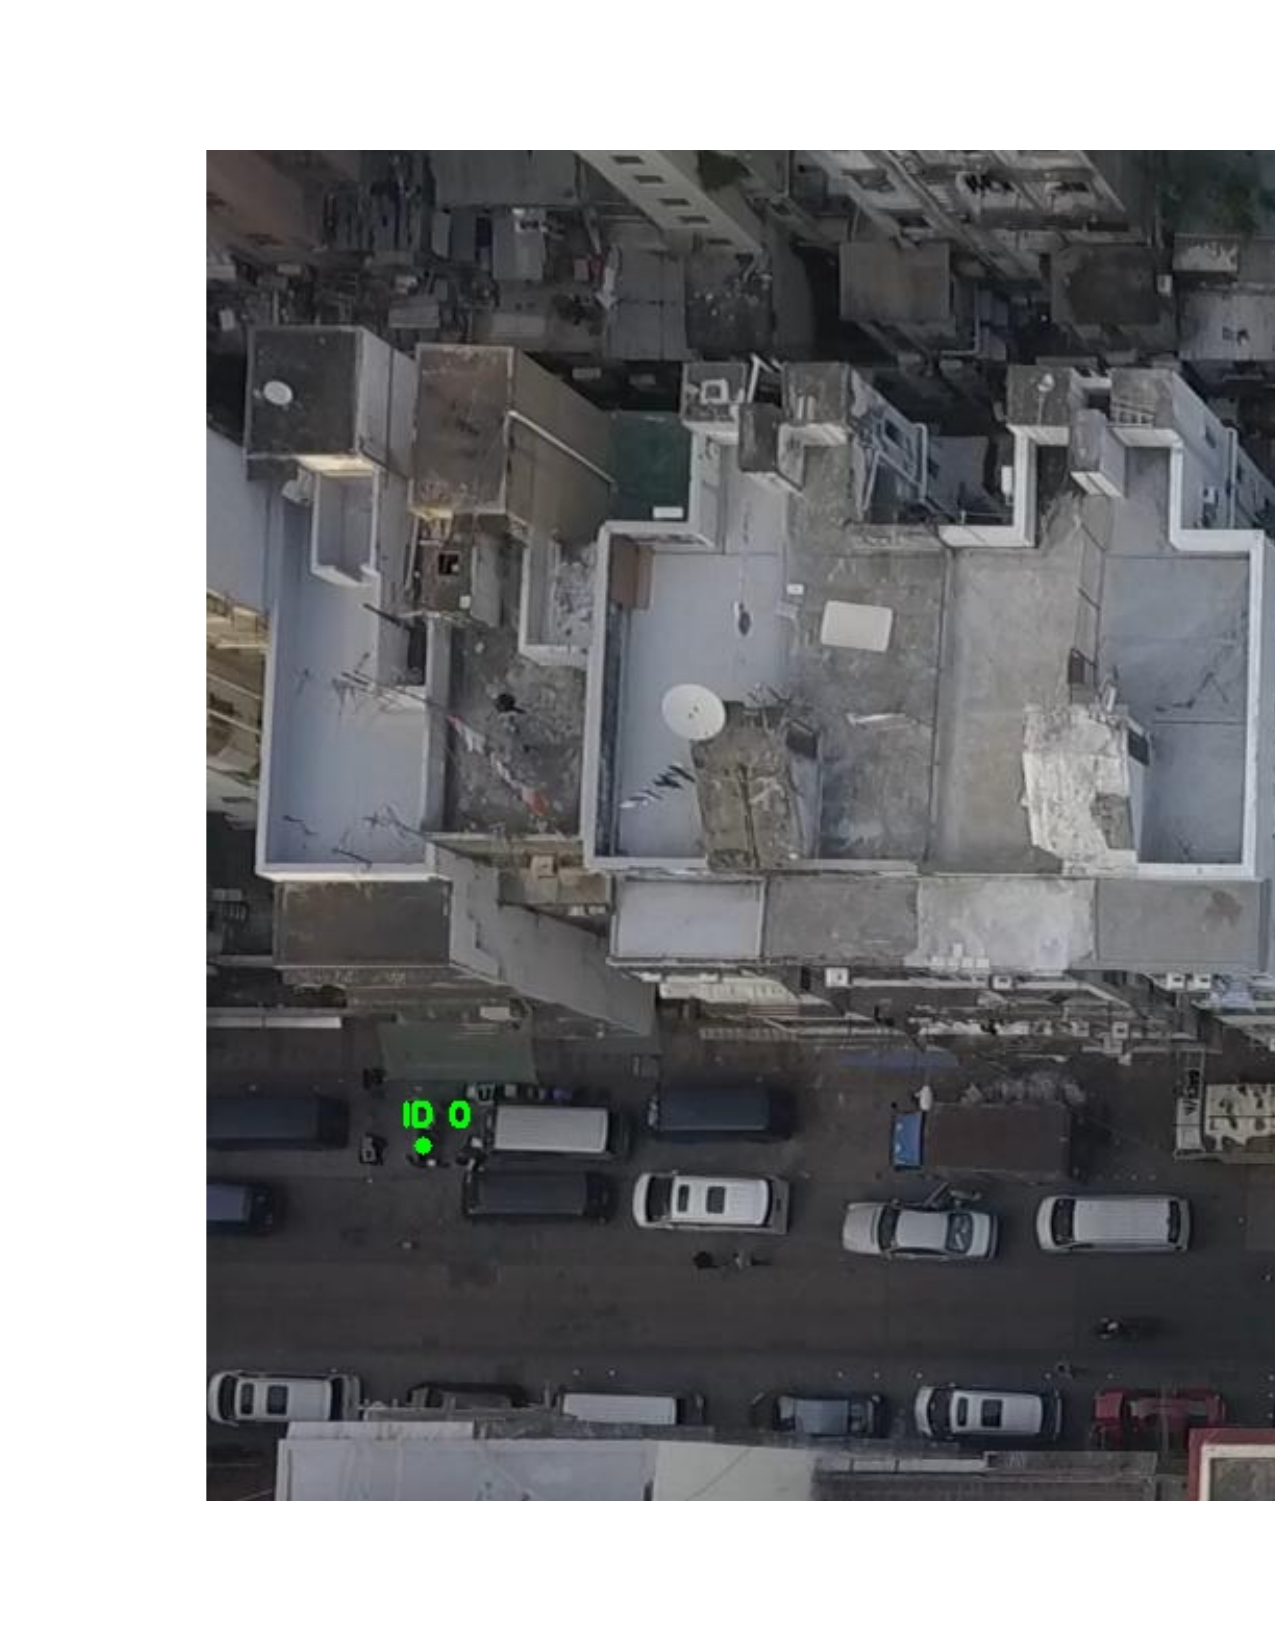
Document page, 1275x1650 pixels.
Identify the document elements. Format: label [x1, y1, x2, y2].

picture [206, 150, 1275, 1501]
